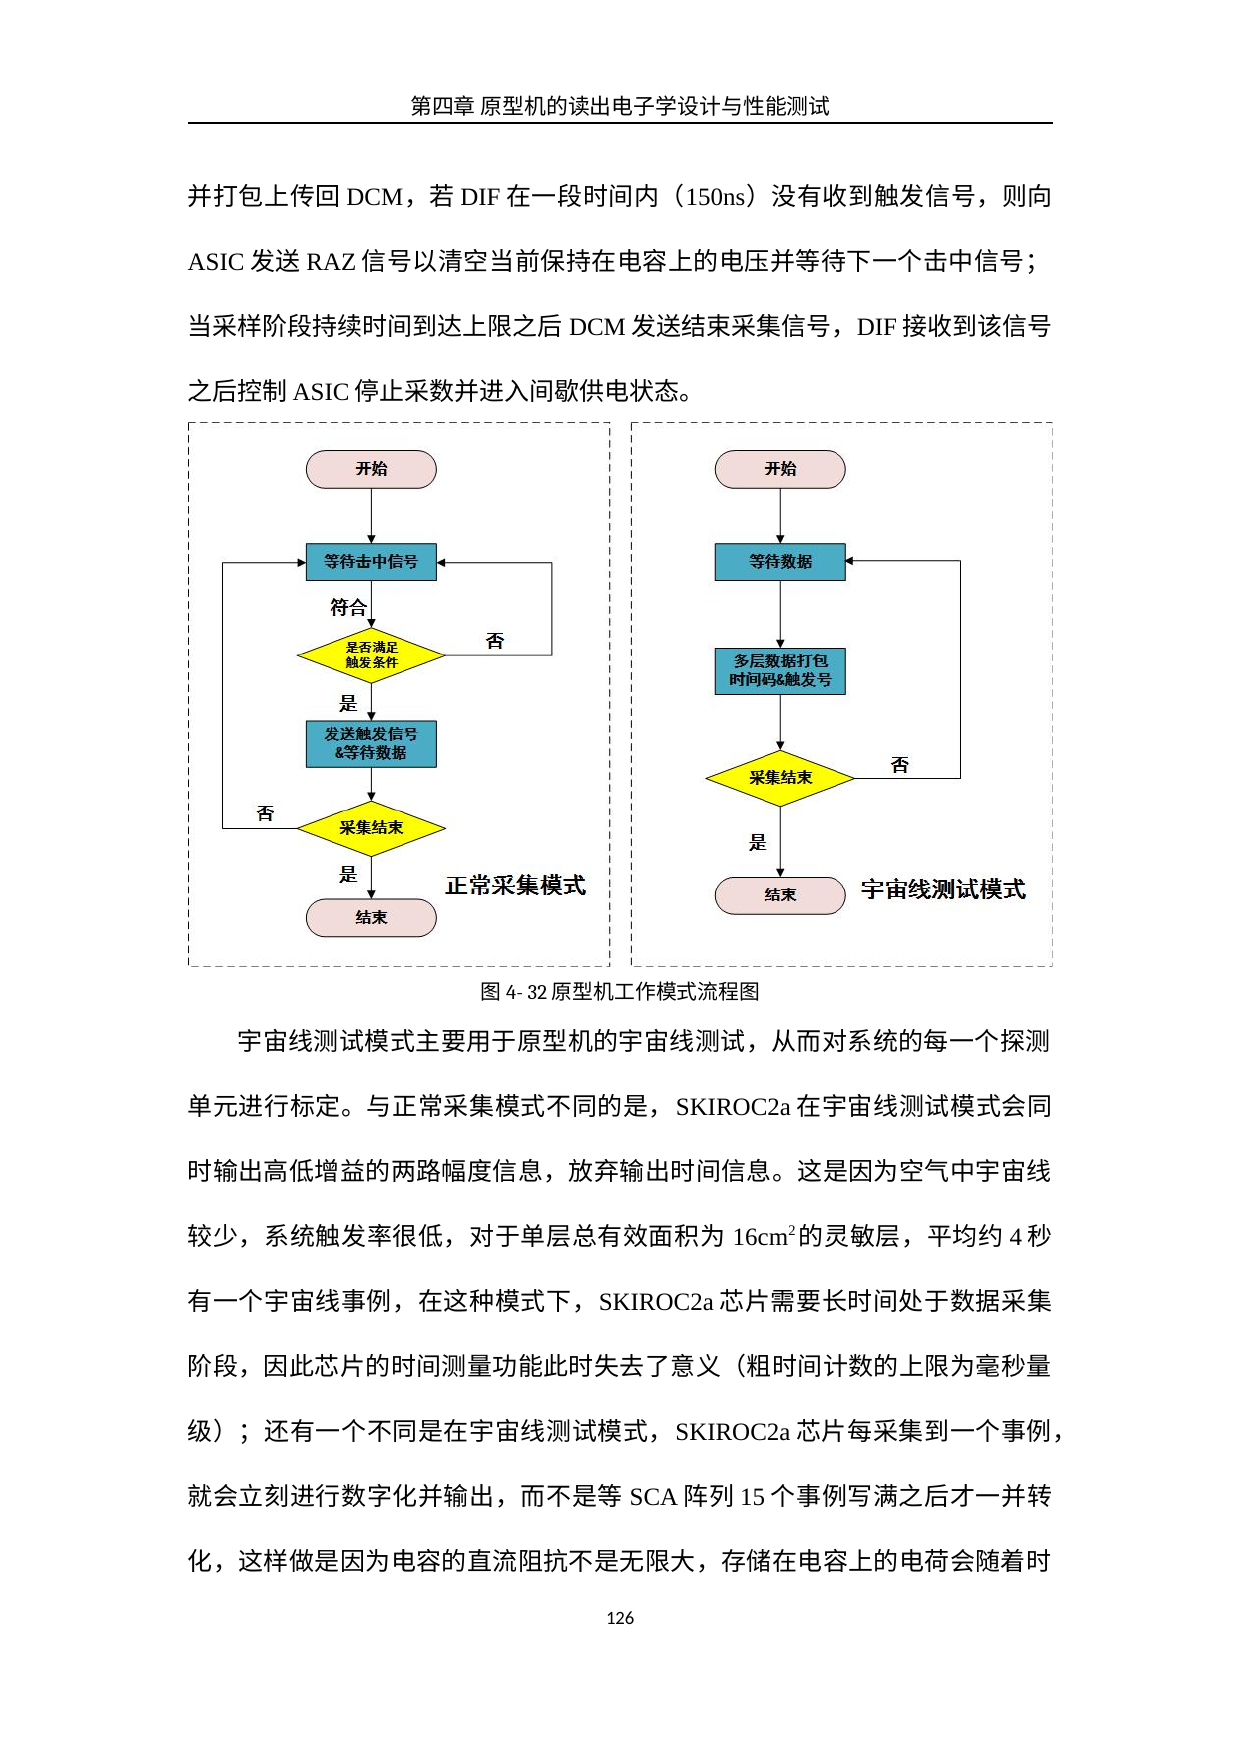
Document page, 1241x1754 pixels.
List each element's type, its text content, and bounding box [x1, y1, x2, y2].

picture [187, 422, 1053, 967]
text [187, 162, 1053, 422]
text 图 4- 32 原型机工作模式流程图 [187, 974, 1053, 1007]
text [187, 1007, 1053, 1592]
